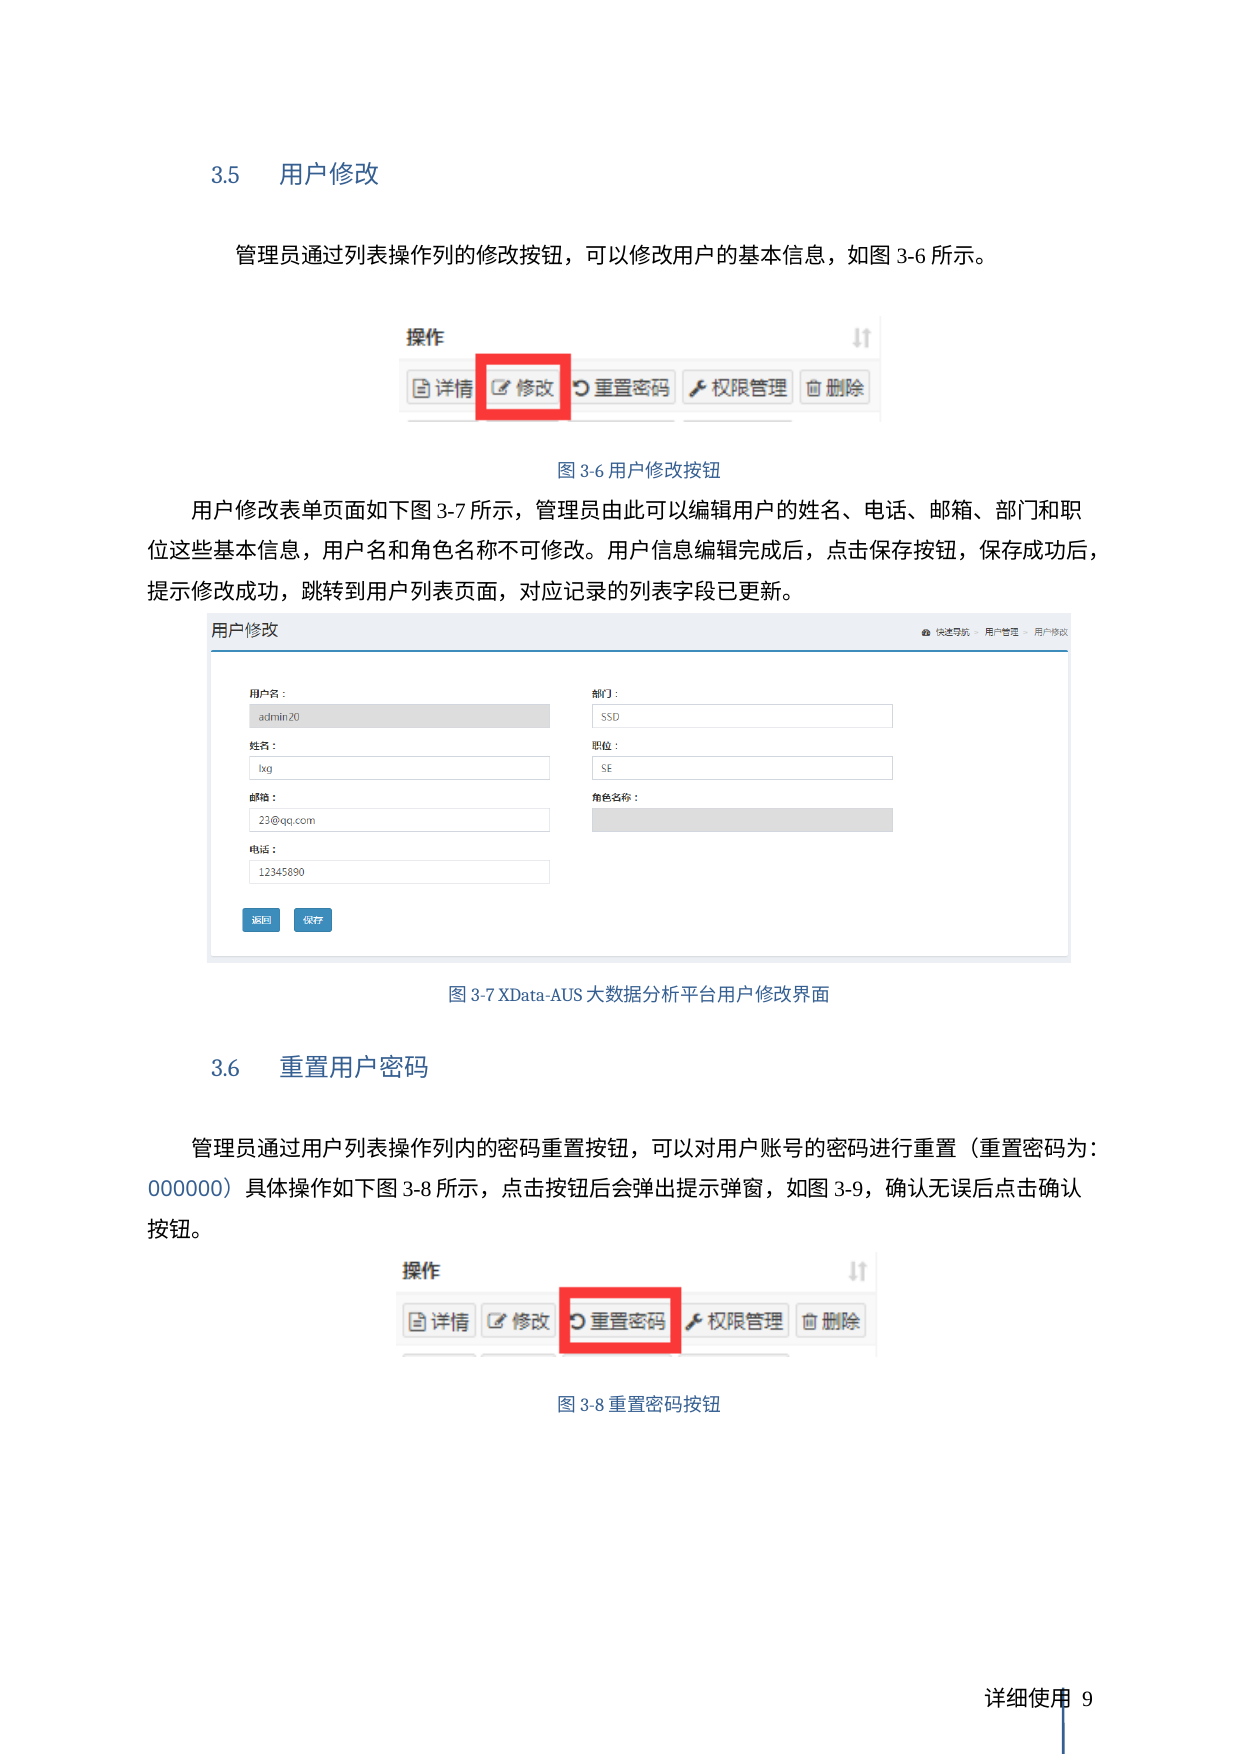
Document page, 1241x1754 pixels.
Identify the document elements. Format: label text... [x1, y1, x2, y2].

text 用户修改表单页面如下图3-7所示，管理员由此可以编辑用户的姓名、电话、邮箱、部门和职位这些基本信息，用户名和角色名称不可修改。用户信息编辑完成后，点击保存按钮，保存成功后，提示修改成功，跳转到用户列表页面，对应记录的列表字段已更新。 [148, 492, 1092, 606]
picture [206, 613, 1071, 963]
subtitle 重置用户密码 [161, 1033, 1092, 1098]
text 图 3-7 XData-AUS大数据分析平台用户修改界面 [148, 977, 1092, 1009]
text 图 3-8 重置密码按钮 [148, 1387, 1092, 1420]
text 图 3-6 用户修改按钮 [148, 453, 1092, 485]
text 管理员通过列表操作列的修改按钮，可以修改用户的基本信息，如图 3-6 所示。 [191, 237, 1092, 270]
picture [396, 1252, 882, 1357]
picture [399, 316, 885, 422]
subtitle 用户修改 [161, 140, 1092, 205]
text 管理员通过用户列表操作列内的密码重置按钮，可以对用户账号的密码进行重置（重置密码为：000000）具体操作如下图3-8所示，点击按钮后会弹出提示弹窗，如图3-9，确认无误后点击确认按钮。 [148, 1130, 1092, 1244]
